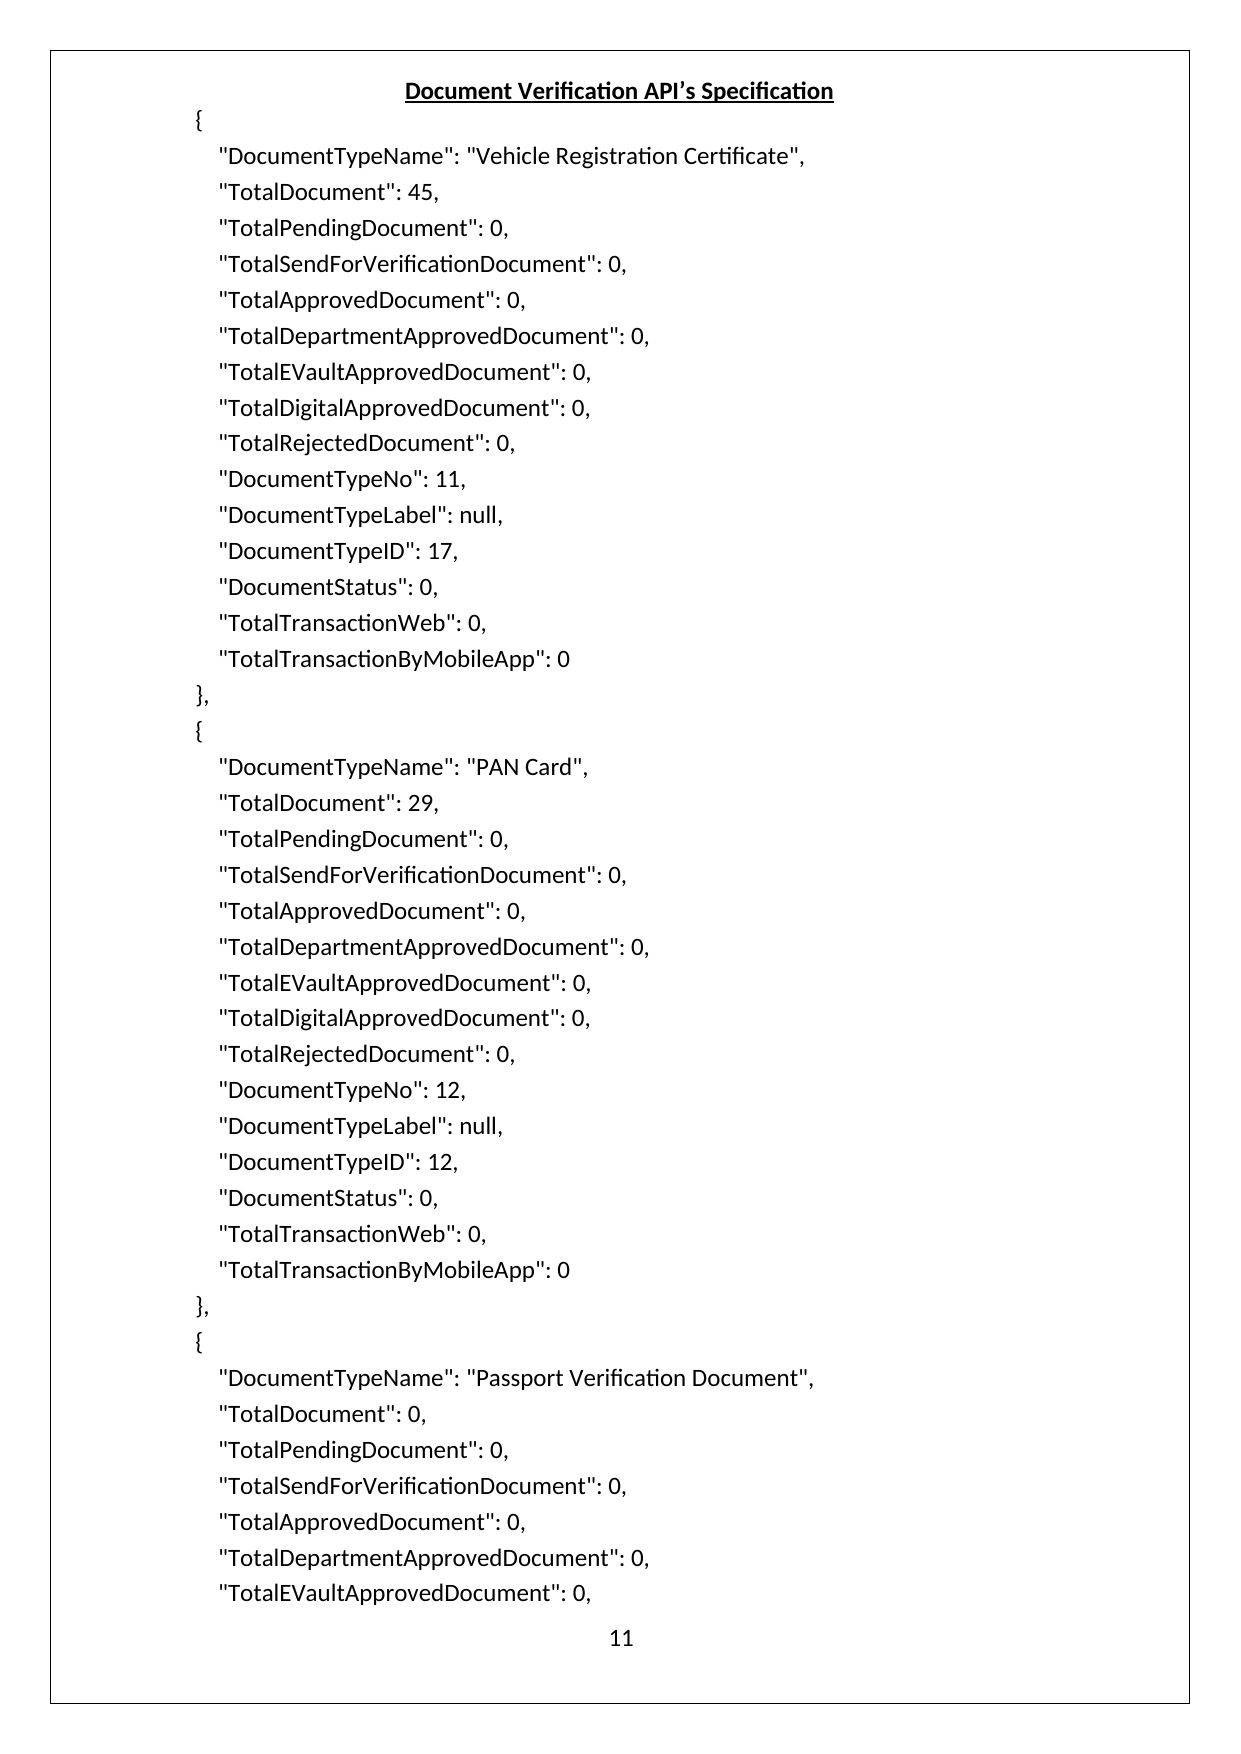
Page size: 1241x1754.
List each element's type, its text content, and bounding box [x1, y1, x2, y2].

subtitle "TotalDocument": 45, [150, 176, 1121, 207]
subtitle "TotalApprovedDocument": 0, [150, 1506, 1121, 1536]
subtitle "DocumentStatus": 0, [150, 1182, 1121, 1213]
subtitle "DocumentTypeNo": 12, [150, 1074, 1121, 1105]
subtitle "TotalPendingDocument": 0, [150, 212, 1121, 242]
subtitle "DocumentTypeName": "PAN Card", [150, 751, 1121, 782]
subtitle "TotalDepartmentApprovedDocument": 0, [150, 931, 1121, 961]
subtitle "TotalTransactionWeb": 0, [150, 607, 1121, 638]
subtitle { [150, 104, 1121, 135]
subtitle "TotalPendingDocument": 0, [150, 823, 1121, 853]
subtitle "TotalSendForVerificationDocument": 0, [150, 248, 1121, 278]
subtitle "TotalDigitalApprovedDocument": 0, [150, 1003, 1121, 1033]
subtitle "TotalPendingDocument": 0, [150, 1434, 1121, 1464]
subtitle "TotalSendForVerificationDocument": 0, [150, 1470, 1121, 1500]
subtitle "TotalDocument": 29, [150, 787, 1121, 817]
subtitle "TotalTransactionWeb": 0, [150, 1218, 1121, 1249]
subtitle "DocumentTypeLabel": null, [150, 1110, 1121, 1141]
subtitle "TotalRejectedDocument": 0, [150, 1038, 1121, 1069]
subtitle "TotalRejectedDocument": 0, [150, 428, 1121, 458]
subtitle }, [150, 679, 1121, 710]
subtitle "DocumentTypeLabel": null, [150, 499, 1121, 530]
subtitle "DocumentTypeID": 17, [150, 535, 1121, 566]
subtitle "DocumentStatus": 0, [150, 571, 1121, 602]
subtitle "TotalTransactionByMobileApp": 0 [150, 1254, 1121, 1285]
subtitle "TotalEVaultApprovedDocument": 0, [150, 356, 1121, 386]
subtitle "TotalDigitalApprovedDocument": 0, [150, 392, 1121, 422]
subtitle "DocumentTypeNo": 11, [150, 463, 1121, 494]
subtitle "TotalEVaultApprovedDocument": 0, [150, 967, 1121, 997]
subtitle "TotalDocument": 0, [150, 1398, 1121, 1428]
subtitle "DocumentTypeName": "Vehicle Registration Certificate", [150, 140, 1121, 171]
subtitle "TotalEVaultApprovedDocument": 0, [150, 1578, 1121, 1608]
subtitle "TotalTransactionByMobileApp": 0 [150, 643, 1121, 674]
subtitle "TotalDepartmentApprovedDocument": 0, [150, 320, 1121, 350]
subtitle "TotalDepartmentApprovedDocument": 0, [150, 1542, 1121, 1572]
subtitle }, [150, 1290, 1121, 1321]
subtitle "DocumentTypeName": "Passport Verification Document", [150, 1362, 1121, 1392]
subtitle "DocumentTypeID": 12, [150, 1146, 1121, 1177]
subtitle "TotalApprovedDocument": 0, [150, 284, 1121, 314]
subtitle "TotalApprovedDocument": 0, [150, 895, 1121, 925]
subtitle { [150, 1326, 1121, 1357]
subtitle "TotalSendForVerificationDocument": 0, [150, 859, 1121, 889]
subtitle { [150, 715, 1121, 746]
